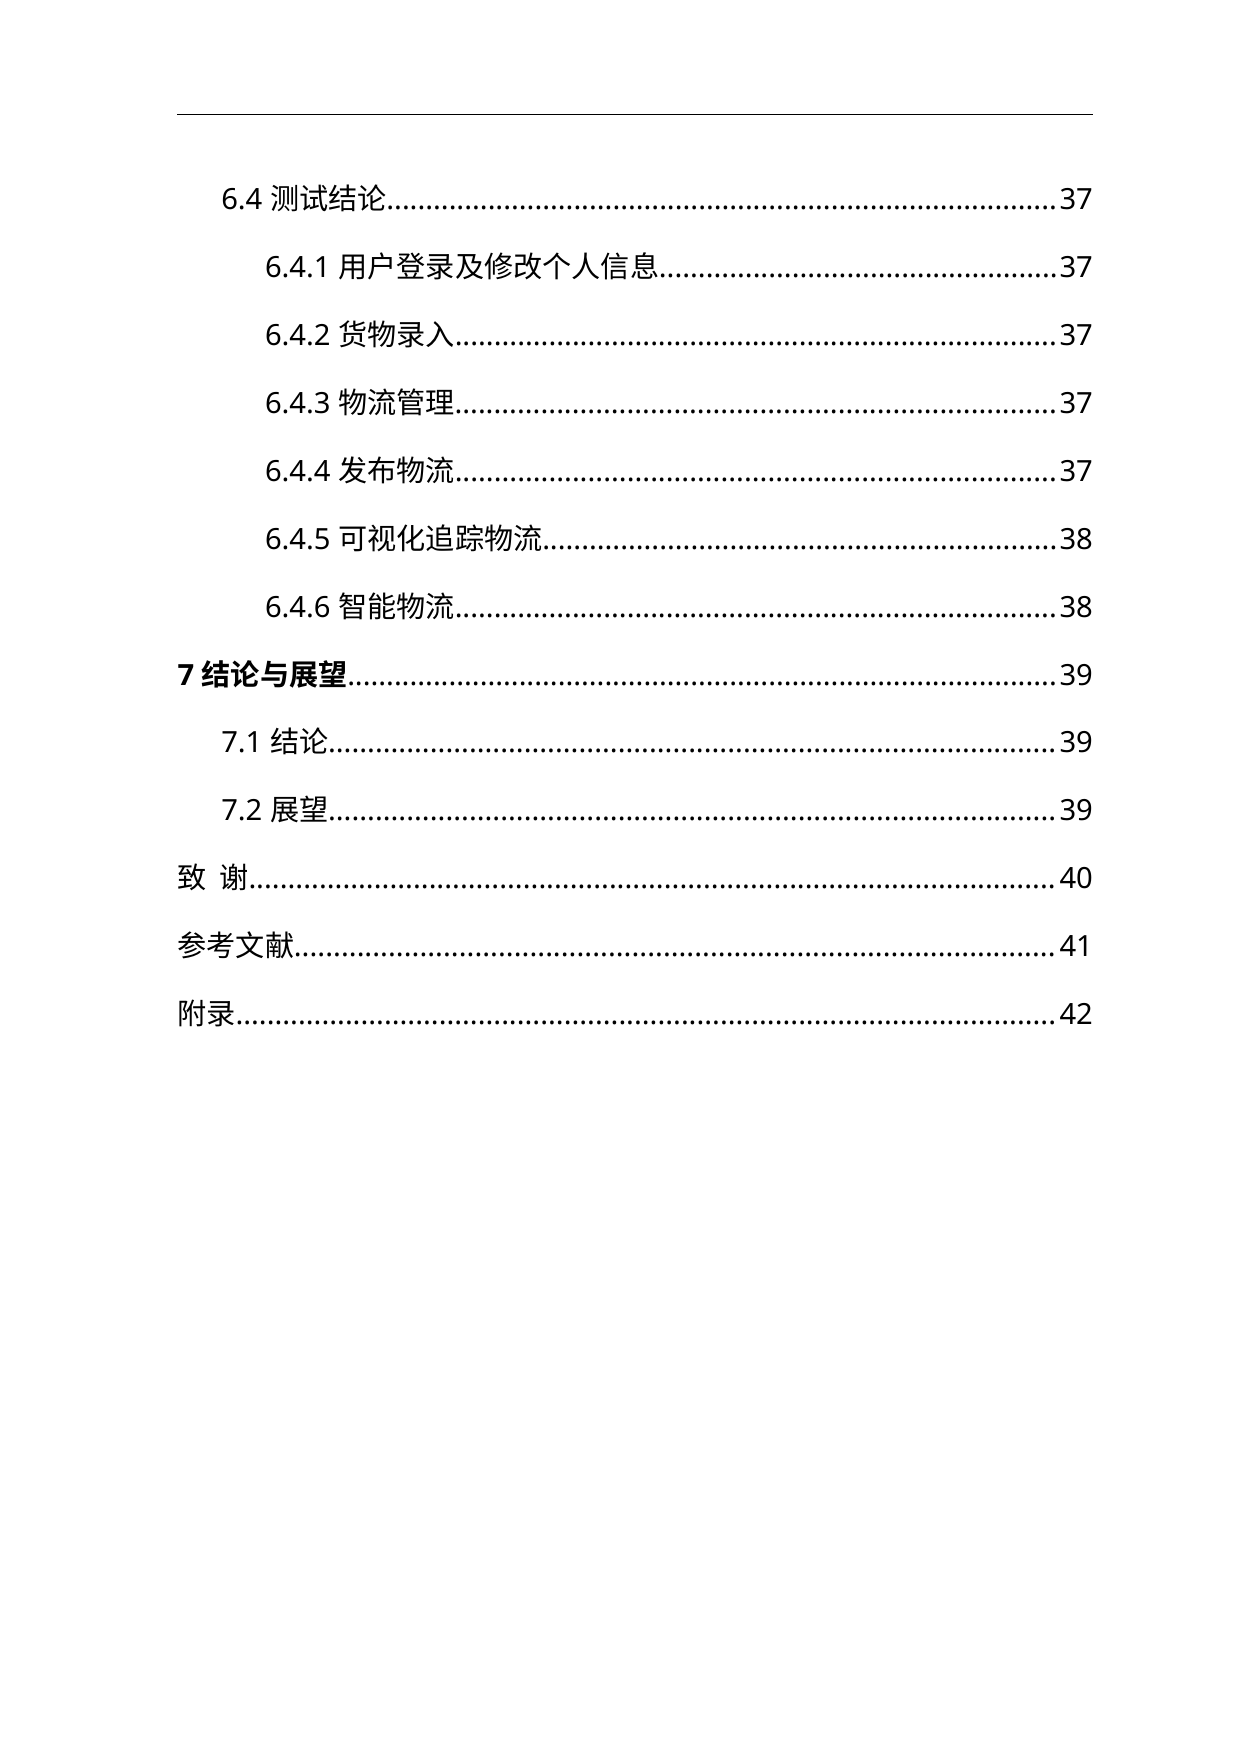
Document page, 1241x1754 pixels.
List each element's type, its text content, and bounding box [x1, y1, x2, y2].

text 参考文献 41 [177, 910, 1093, 978]
text 致 谢 40 [177, 842, 1093, 910]
text 6.4.6 智能物流 38 [265, 571, 1093, 638]
text 7.1 结论 39 [221, 706, 1093, 774]
text 6.4.1 用户登录及修改个人信息 37 [265, 231, 1093, 299]
text 6.4 测试结论 37 [221, 163, 1093, 231]
text 7 结论与展望 39 [177, 638, 1093, 706]
text 6.4.4 发布物流 37 [265, 435, 1093, 503]
text 6.4.3 物流管理 37 [265, 367, 1093, 435]
text 7.2 展望 39 [221, 774, 1093, 842]
text 附录 42 [177, 978, 1093, 1046]
text 6.4.2 货物录入 37 [265, 299, 1093, 367]
text 6.4.5 可视化追踪物流 38 [265, 503, 1093, 571]
